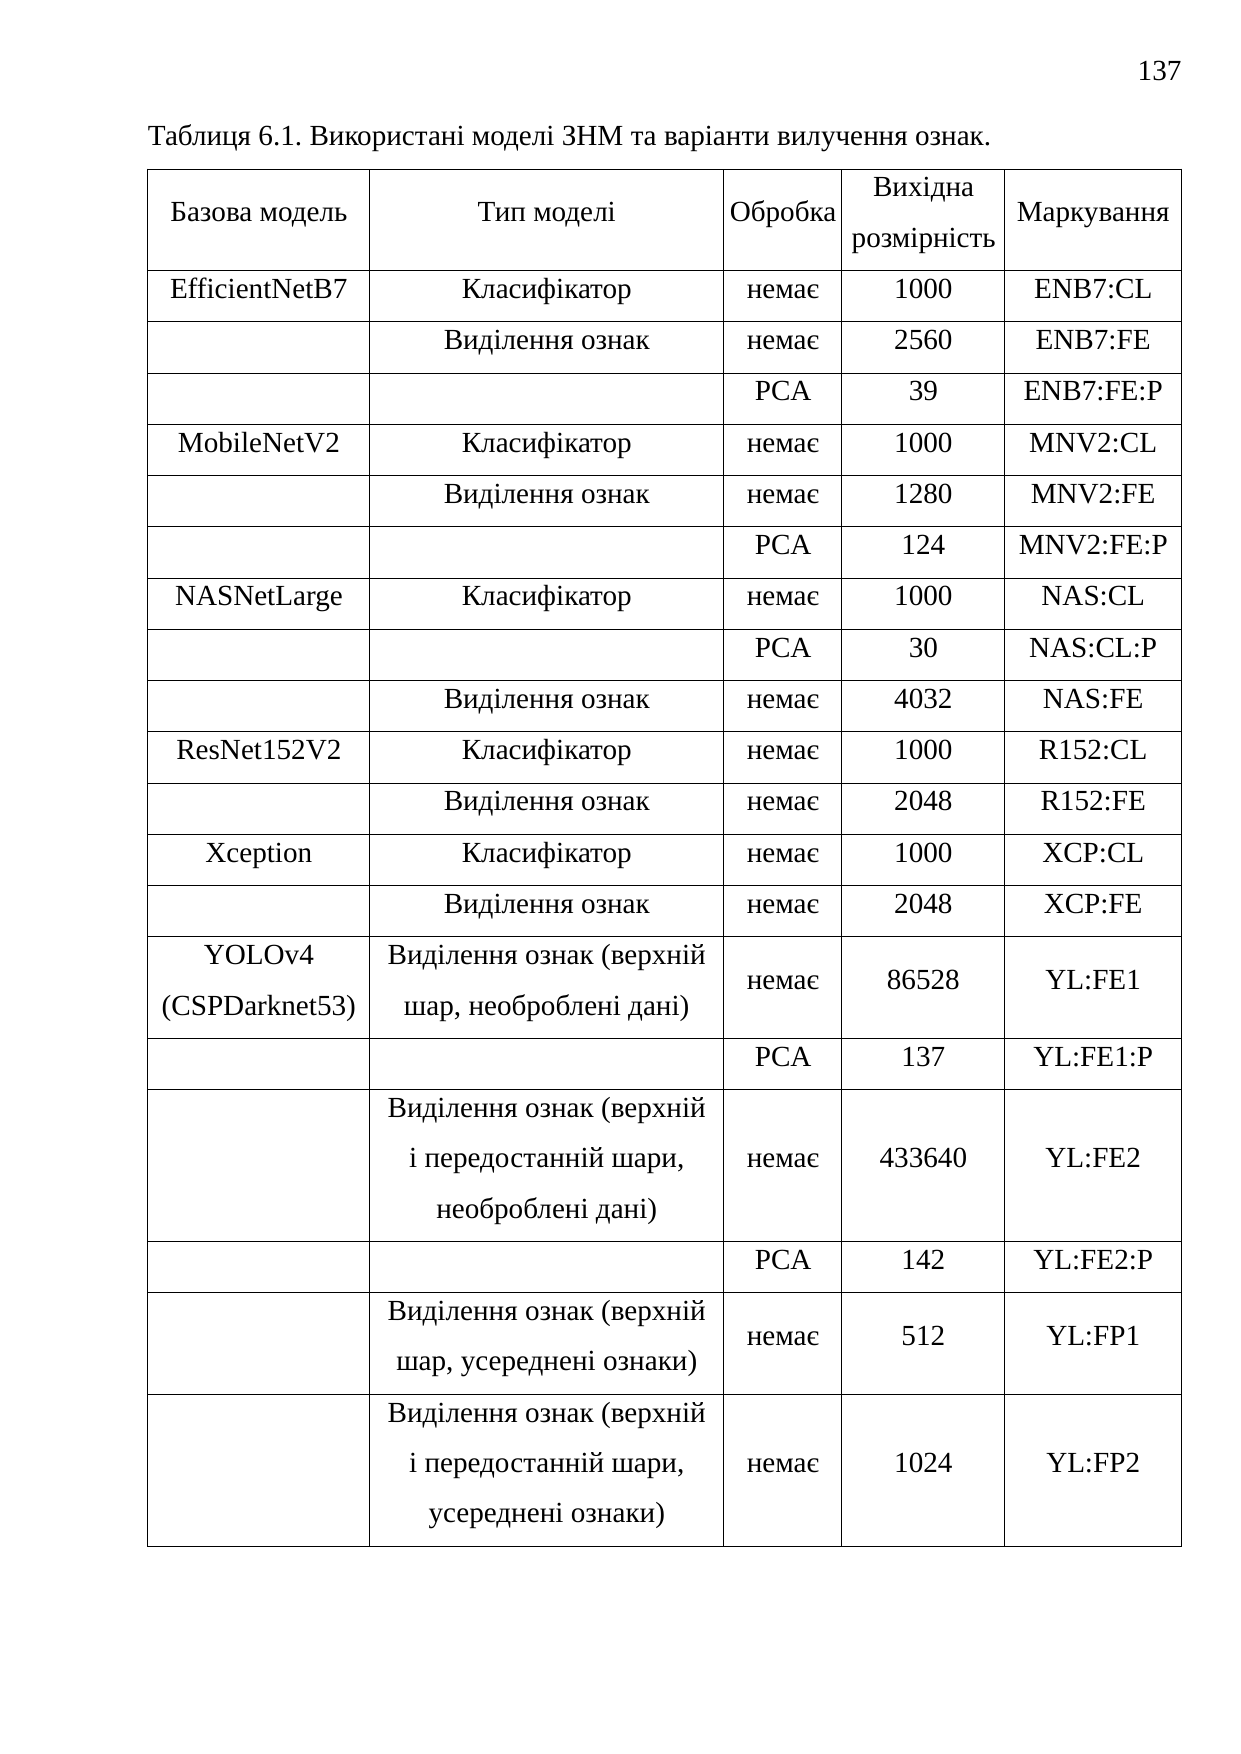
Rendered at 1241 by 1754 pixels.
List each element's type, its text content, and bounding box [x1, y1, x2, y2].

table_cell немає [724, 835, 841, 885]
table_cell YL:FP1 [1005, 1293, 1181, 1394]
table_cell R152:FE [1005, 784, 1181, 834]
table_cell PCA [724, 630, 841, 680]
table_cell Виділення ознак (верхній шар, усереднені ознаки) [370, 1293, 723, 1394]
table_cell немає [724, 1395, 841, 1546]
table_cell NAS:CL [1005, 579, 1181, 629]
table_cell немає [724, 425, 841, 475]
table_cell YL:FE1:P [1005, 1039, 1181, 1089]
table_cell ENB7:FE [1005, 322, 1181, 372]
table_cell Виділення ознак (верхній і передостанній шари, необроблені дані) [370, 1090, 723, 1241]
table_header Вихідна розмірність [842, 170, 1004, 270]
table_cell [370, 1242, 723, 1292]
table_cell [148, 1395, 369, 1546]
table_cell немає [724, 886, 841, 936]
table_cell [370, 630, 723, 680]
table_cell NAS:FE [1005, 681, 1181, 731]
table_cell 4032 [842, 681, 1004, 731]
table_cell XCP:FE [1005, 886, 1181, 936]
table_cell NASNetLarge [148, 579, 369, 629]
table_cell 2048 [842, 886, 1004, 936]
table_cell YL:FP2 [1005, 1395, 1181, 1546]
table_cell 86528 [842, 937, 1004, 1038]
table_cell Класифікатор [370, 732, 723, 782]
table_cell YL:FE2 [1005, 1090, 1181, 1241]
table_cell 124 [842, 527, 1004, 577]
table_cell [148, 886, 369, 936]
table_cell Xception [148, 835, 369, 885]
text Таблиця 6.1. Використані моделі ЗНМ та варіанти вилучення ознак. [148, 118, 1181, 152]
table_cell Виділення ознак [370, 681, 723, 731]
table_cell Виділення ознак (верхній шар, необроблені дані) [370, 937, 723, 1038]
table_cell 1000 [842, 732, 1004, 782]
table_cell 30 [842, 630, 1004, 680]
table_cell Класифікатор [370, 835, 723, 885]
table_cell 512 [842, 1293, 1004, 1394]
table_cell немає [724, 579, 841, 629]
table_cell 433640 [842, 1090, 1004, 1241]
table_cell [148, 322, 369, 372]
table_cell PCA [724, 527, 841, 577]
table_cell 39 [842, 374, 1004, 424]
table_cell [148, 1039, 369, 1089]
table_cell немає [724, 784, 841, 834]
table_cell [148, 630, 369, 680]
table_cell YL:FE2:P [1005, 1242, 1181, 1292]
table_cell [148, 784, 369, 834]
table_header Маркування [1005, 170, 1181, 270]
table_cell Класифікатор [370, 425, 723, 475]
table_cell 2048 [842, 784, 1004, 834]
table_cell NAS:CL:P [1005, 630, 1181, 680]
table_cell MNV2:FE:P [1005, 527, 1181, 577]
table_cell немає [724, 937, 841, 1038]
table_cell [370, 1039, 723, 1089]
table_cell R152:CL [1005, 732, 1181, 782]
table_cell 1000 [842, 579, 1004, 629]
table_cell PCA [724, 374, 841, 424]
table_cell [370, 374, 723, 424]
table_cell Класифікатор [370, 579, 723, 629]
table_cell [148, 1090, 369, 1241]
table_cell [370, 527, 723, 577]
table_cell немає [724, 271, 841, 321]
table_cell PCA [724, 1242, 841, 1292]
table_cell ENB7:CL [1005, 271, 1181, 321]
table_cell 1024 [842, 1395, 1004, 1546]
table_cell XCP:CL [1005, 835, 1181, 885]
table_cell YOLOv4 (CSPDarknet53) [148, 937, 369, 1038]
table_cell Виділення ознак [370, 784, 723, 834]
table_cell [148, 681, 369, 731]
table_header Тип моделі [370, 170, 723, 270]
table_cell Виділення ознак [370, 886, 723, 936]
table_cell немає [724, 322, 841, 372]
table_header Базова модель [148, 170, 369, 270]
table_cell немає [724, 681, 841, 731]
table_cell EfficientNetB7 [148, 271, 369, 321]
table_cell Виділення ознак (верхній і передостанній шари, усереднені ознаки) [370, 1395, 723, 1546]
table_cell [148, 476, 369, 526]
table_cell 2560 [842, 322, 1004, 372]
table_cell MobileNetV2 [148, 425, 369, 475]
table_cell Класифікатор [370, 271, 723, 321]
table_cell [148, 374, 369, 424]
table_cell 1000 [842, 271, 1004, 321]
table_cell 1000 [842, 835, 1004, 885]
table_cell немає [724, 732, 841, 782]
table_cell PCA [724, 1039, 841, 1089]
table_cell 142 [842, 1242, 1004, 1292]
table_cell немає [724, 476, 841, 526]
table_cell Виділення ознак [370, 476, 723, 526]
table_cell [148, 1293, 369, 1394]
table_cell ResNet152V2 [148, 732, 369, 782]
table_cell 1280 [842, 476, 1004, 526]
table_cell [148, 1242, 369, 1292]
table_cell немає [724, 1293, 841, 1394]
table_header Обробка [724, 170, 841, 270]
table_cell MNV2:CL [1005, 425, 1181, 475]
table_cell 1000 [842, 425, 1004, 475]
table_cell немає [724, 1090, 841, 1241]
table_cell Виділення ознак [370, 322, 723, 372]
table_cell [148, 527, 369, 577]
table_cell YL:FE1 [1005, 937, 1181, 1038]
table_cell 137 [842, 1039, 1004, 1089]
table_cell ENB7:FE:P [1005, 374, 1181, 424]
table_cell MNV2:FE [1005, 476, 1181, 526]
